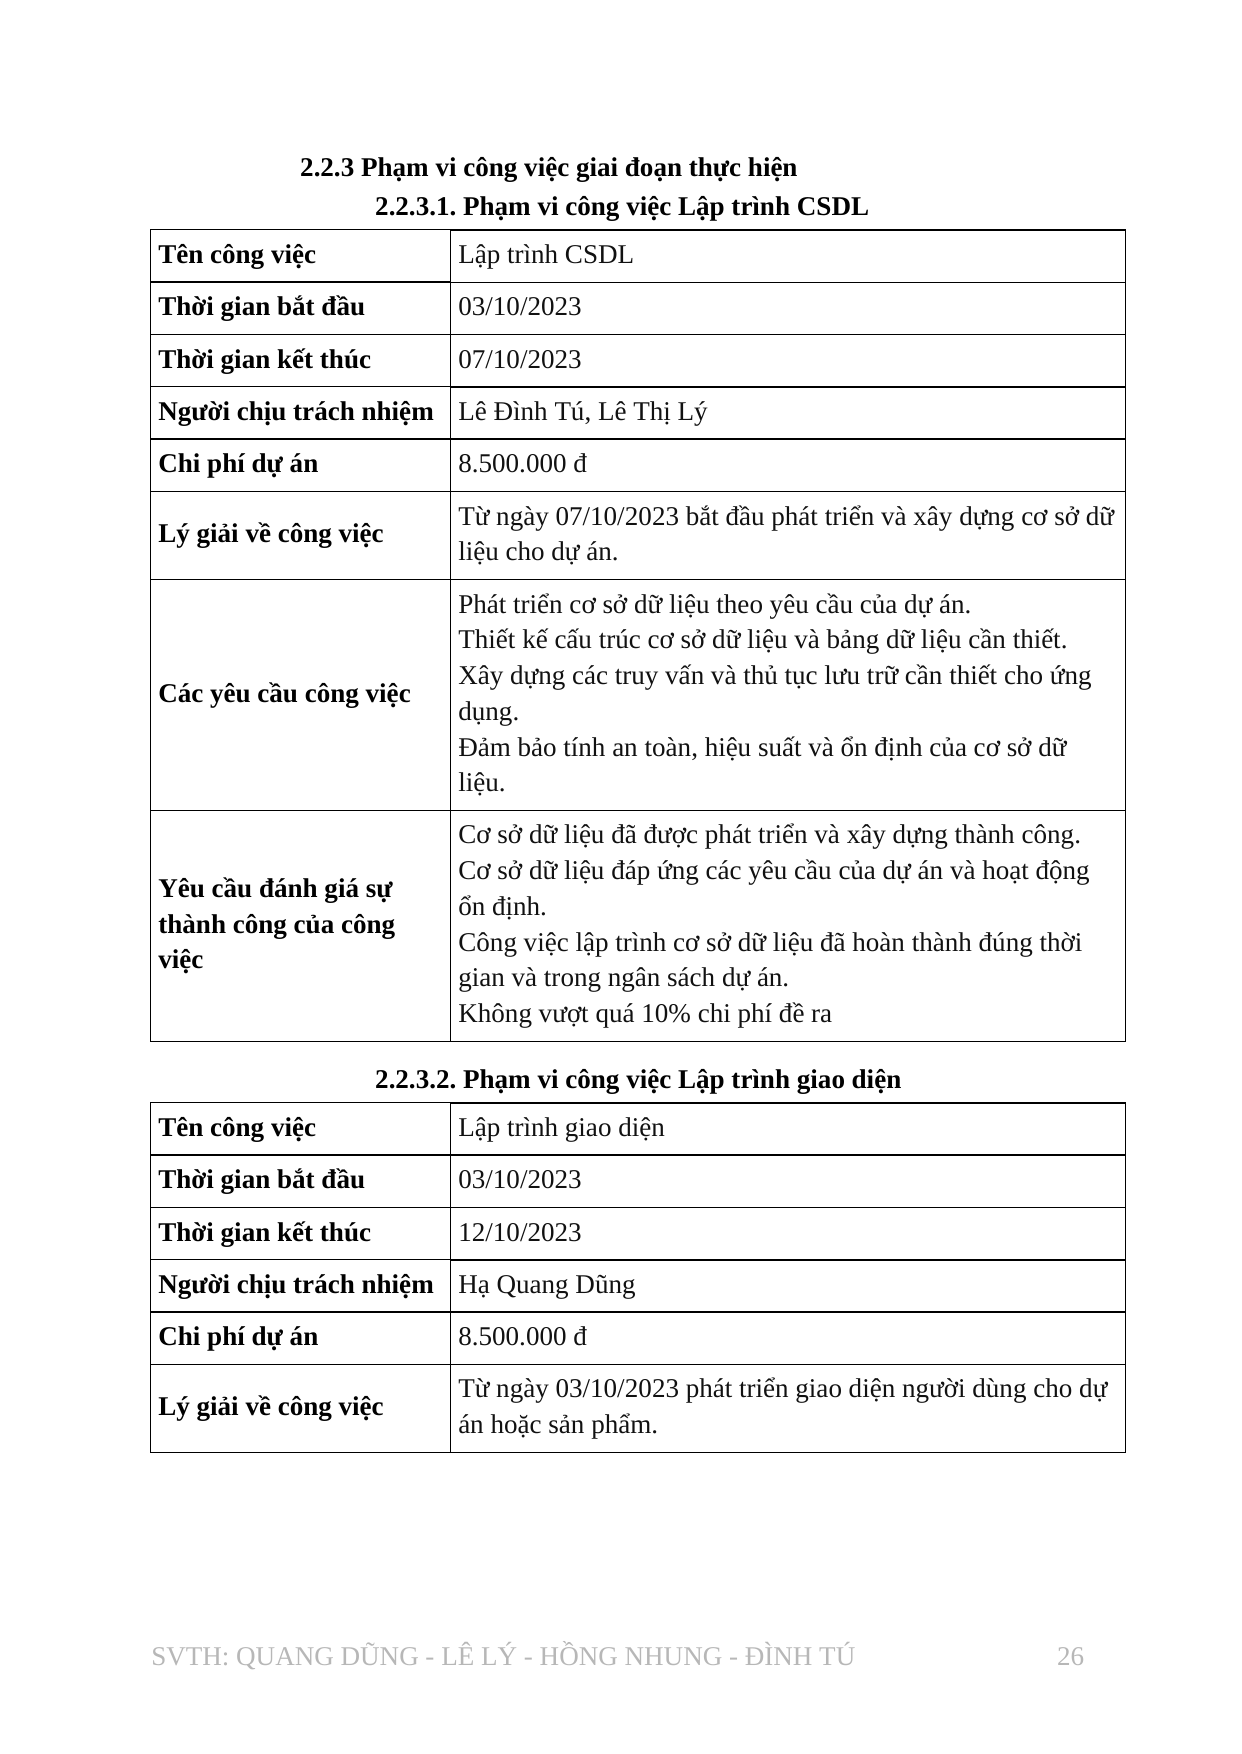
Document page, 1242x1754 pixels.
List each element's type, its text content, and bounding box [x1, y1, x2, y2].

table_cell Lý giải về công việc [151, 1365, 450, 1452]
subtitle 2.2.3.1. Phạm vi công việc Lập trình CSDL [300, 190, 1090, 221]
table_header Lập trình CSDL [451, 231, 1125, 281]
table_cell 8.500.000 đ [451, 1313, 1125, 1363]
table_cell 03/10/2023 [451, 1156, 1125, 1207]
table_cell 07/10/2023 [451, 335, 1125, 386]
table_cell 12/10/2023 [451, 1208, 1125, 1259]
table_header Tên công việc [151, 230, 450, 281]
table_cell Cơ sở dữ liệu đã được phát triển và xây dựng thành công. Cơ sở dữ liệu đáp ứng các yêu cầu của dự án và hoạt động ổn định. Công việc lập trình cơ sở dữ liệu đã hoàn thành đúng thời gian và trong ngân sách dự án. Không vượt quá 10% chi phí đề ra [451, 811, 1125, 1041]
table_cell Chi phí dự án [151, 440, 450, 491]
table_header Tên công việc [151, 1103, 450, 1154]
table_cell Hạ Quang Dũng [451, 1261, 1125, 1311]
subtitle 2.2.3 Phạm vi công việc giai đoạn thực hiện [300, 151, 1090, 182]
table_cell Thời gian kết thúc [151, 1208, 450, 1259]
table_cell Từ ngày 07/10/2023 bắt đầu phát triển và xây dựng cơ sở dữ liệu cho dự án. [451, 492, 1125, 579]
table_cell Lê Đình Tú, Lê Thị Lý [451, 388, 1125, 438]
table_cell Chi phí dự án [151, 1313, 450, 1363]
table_cell Yêu cầu đánh giá sự thành công của công việc [151, 811, 450, 1041]
table_cell Lý giải về công việc [151, 492, 450, 579]
table_cell Thời gian bắt đầu [151, 1156, 450, 1207]
table_cell Các yêu cầu công việc [151, 580, 450, 809]
table_cell Thời gian kết thúc [151, 335, 450, 386]
table_cell Người chịu trách nhiệm [151, 1260, 450, 1311]
table_cell Từ ngày 03/10/2023 phát triển giao diện người dùng cho dự án hoặc sản phẩm. [451, 1365, 1125, 1452]
table_cell Thời gian bắt đầu [151, 283, 450, 334]
table_cell 8.500.000 đ [451, 440, 1125, 491]
table_cell Phát triển cơ sở dữ liệu theo yêu cầu của dự án. Thiết kế cấu trúc cơ sở dữ liệu và bảng dữ liệu cần thiết. Xây dựng các truy vấn và thủ tục lưu trữ cần thiết cho ứng dụng. Đảm bảo tính an toàn, hiệu suất và ổn định của cơ sở dữ liệu. [451, 580, 1125, 809]
table_header Lập trình giao diện [451, 1104, 1125, 1154]
subtitle 2.2.3.2. Phạm vi công việc Lập trình giao diện [300, 1063, 1090, 1094]
table_cell Người chịu trách nhiệm [151, 387, 450, 438]
table_cell 03/10/2023 [451, 283, 1125, 334]
